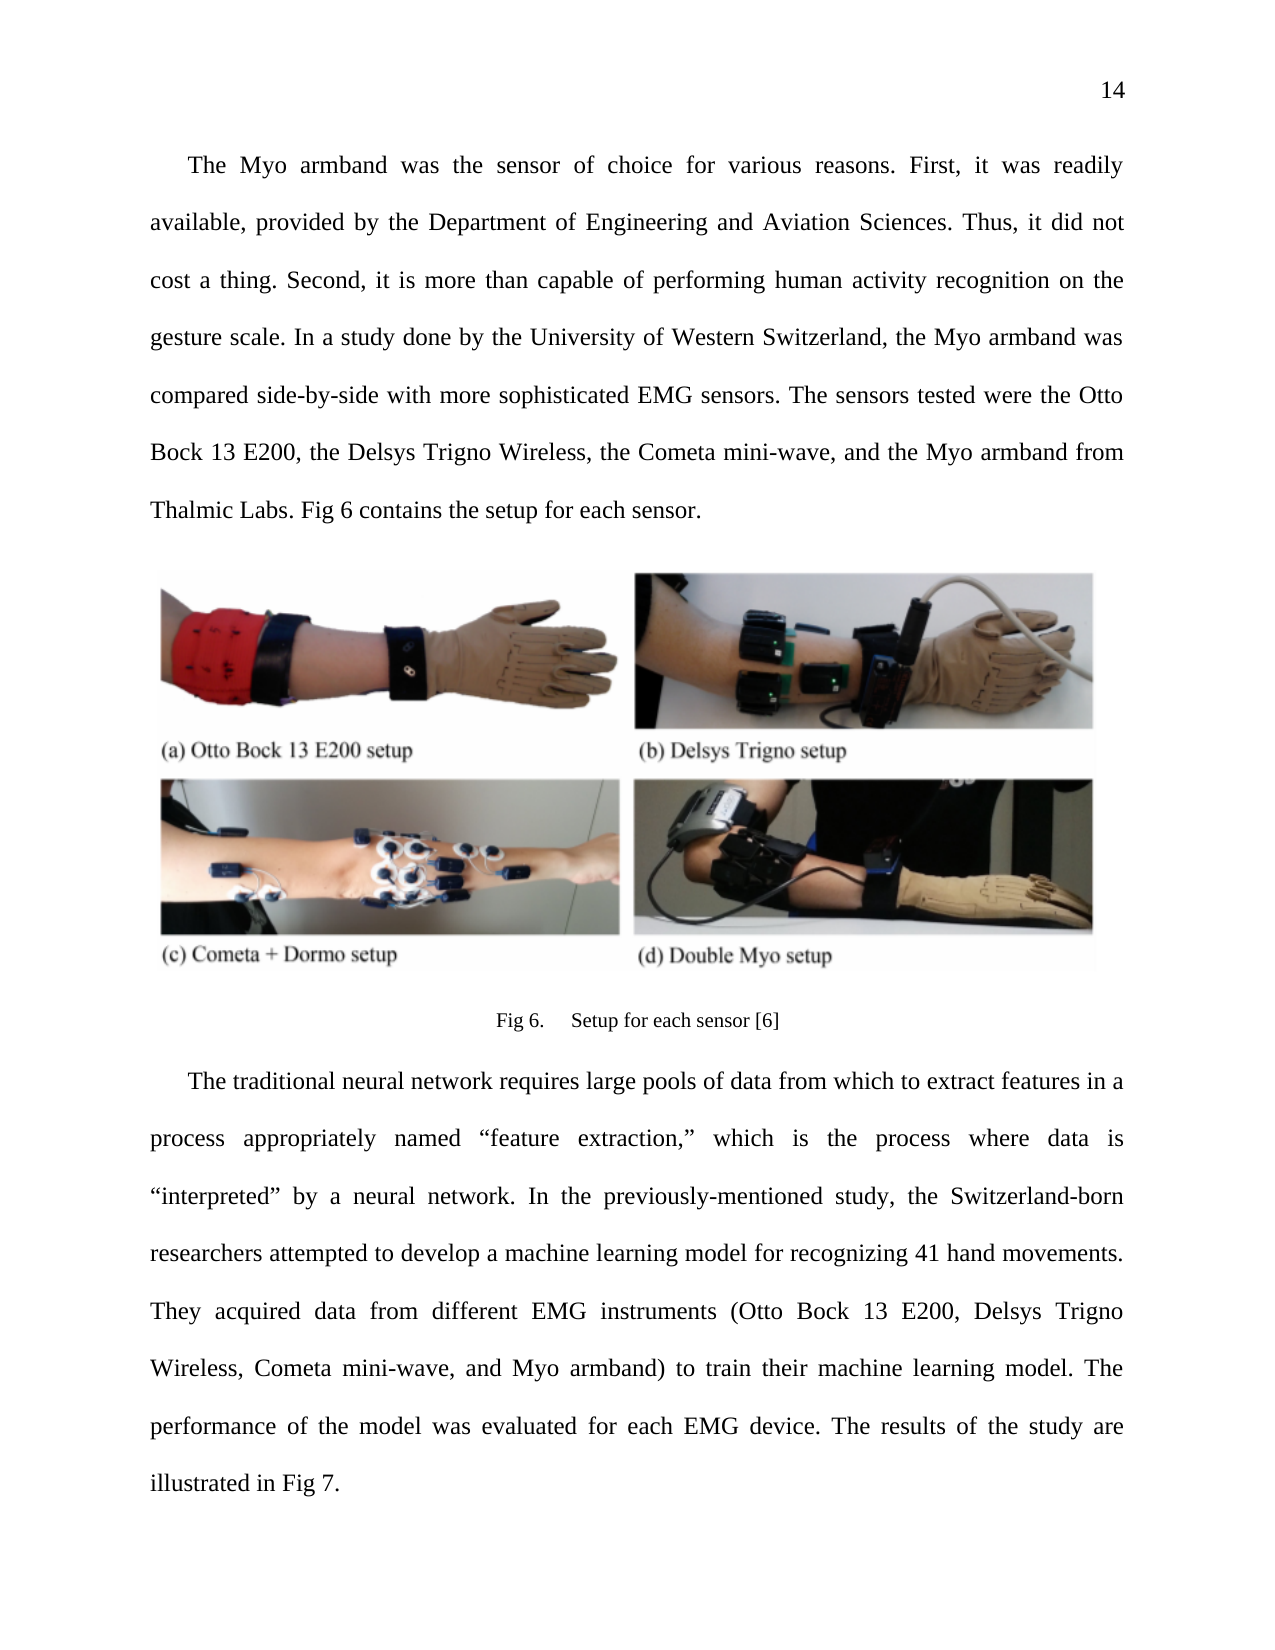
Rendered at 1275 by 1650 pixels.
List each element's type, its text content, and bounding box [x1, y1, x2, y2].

picture [150, 562, 1125, 980]
text Setup for each sensor [6] [150, 1008, 1125, 1032]
text The traditional neural network requires large pools of data from which to extract features in a process appropriately named “feature extraction,” which is the process where data is “interpreted” by a neural network. In the previously-mentioned study, the Switzerland-born researchers attempted to develop a machine learning model for recognizing 41 hand movements. They acquired data from different EMG instruments (Otto Bock 13 E200, Delsys Trigno Wireless, Cometa mini-wave, and Myo armband) to train their machine learning model. The performance of the model was evaluated for each EMG device. The results of the study are illustrated in Fig 7. [150, 1066, 1125, 1497]
text The Myo armband was the sensor of choice for various reasons. First, it was readily available, provided by the Department of Engineering and Aviation Sciences. Thus, it did not cost a thing. Second, it is more than capable of performing human activity recognition on the gesture scale. In a study done by the University of Western Switzerland, the Myo armband was compared side-by-side with more sophisticated EMG sensors. The sensors tested were the Otto Bock 13 E200, the Delsys Trigno Wireless, the Cometa mini-wave, and the Myo armband from Thalmic Labs. Fig 6 contains the setup for each sensor. [150, 150, 1125, 524]
